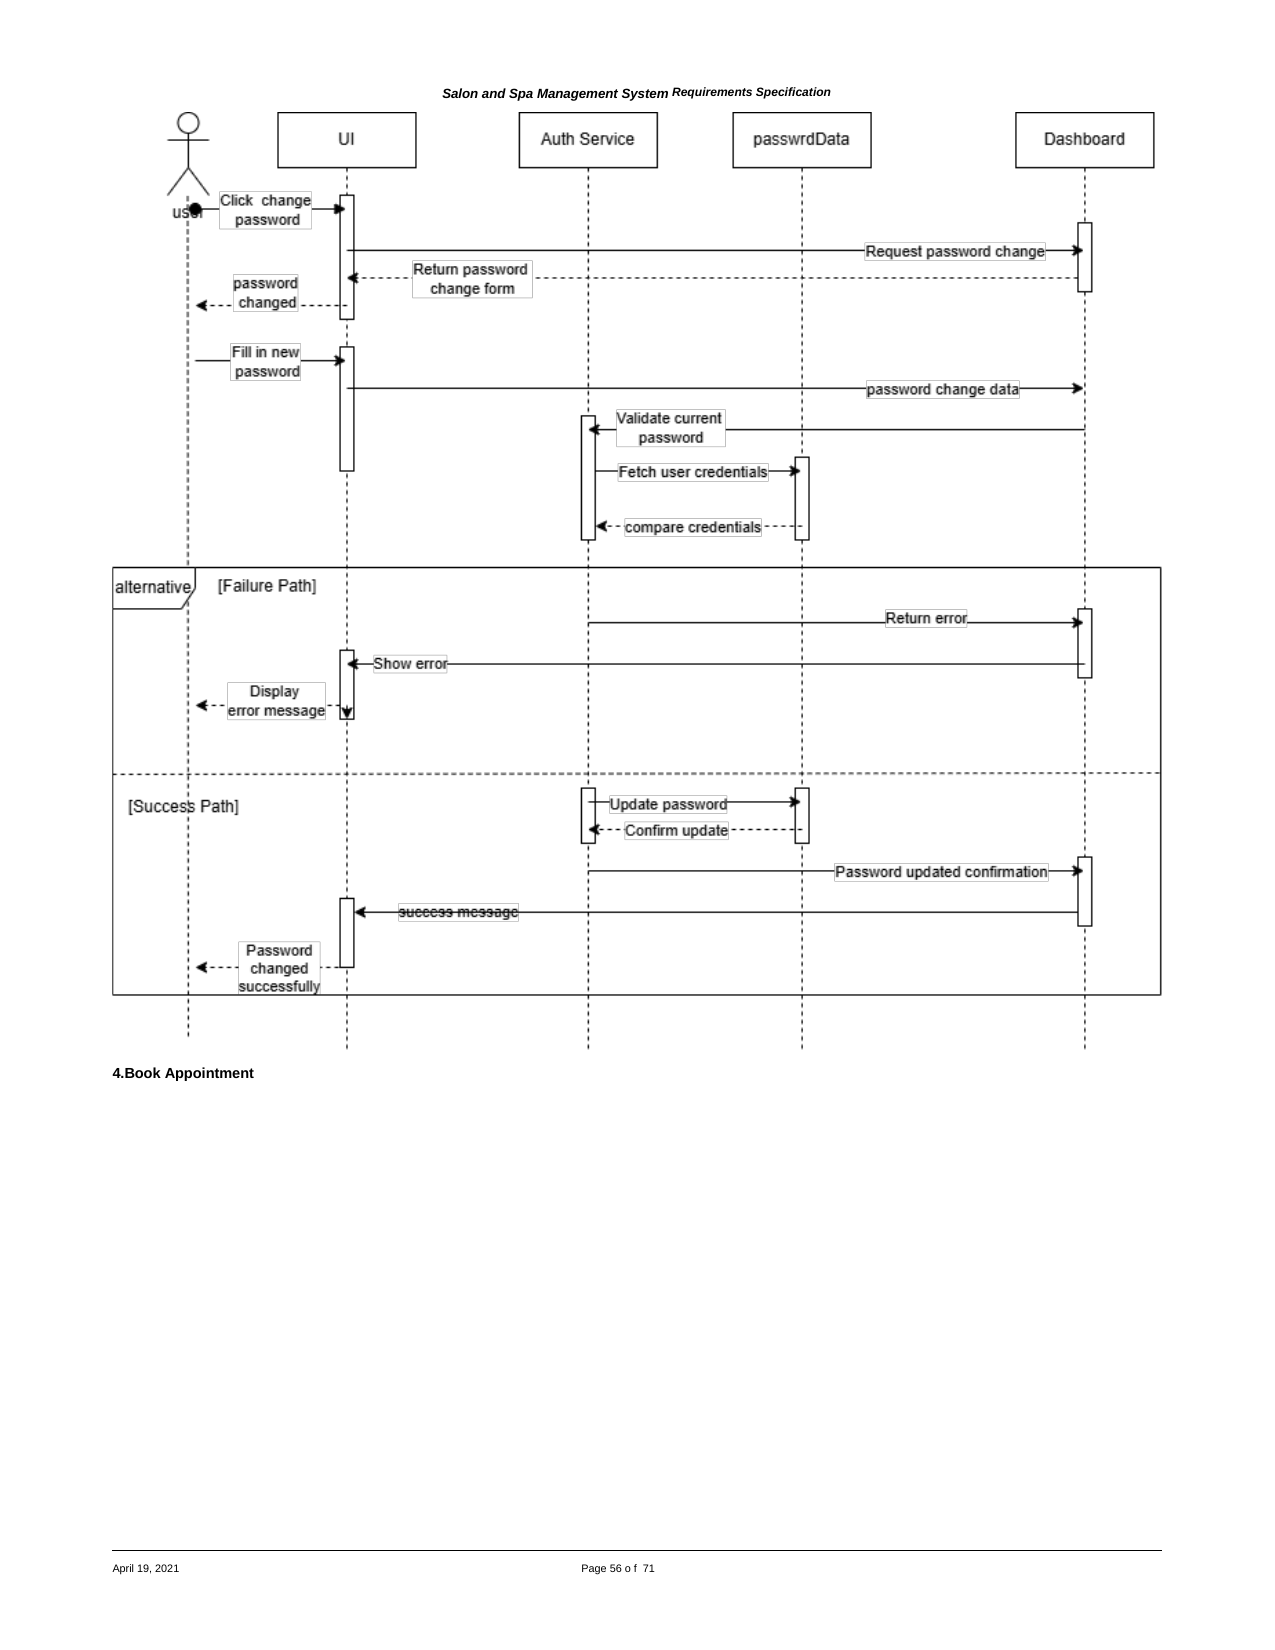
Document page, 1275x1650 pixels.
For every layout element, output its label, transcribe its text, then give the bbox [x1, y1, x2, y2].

text 4.Book Appointment [112, 1053, 1162, 1081]
picture [112, 112, 1163, 1051]
